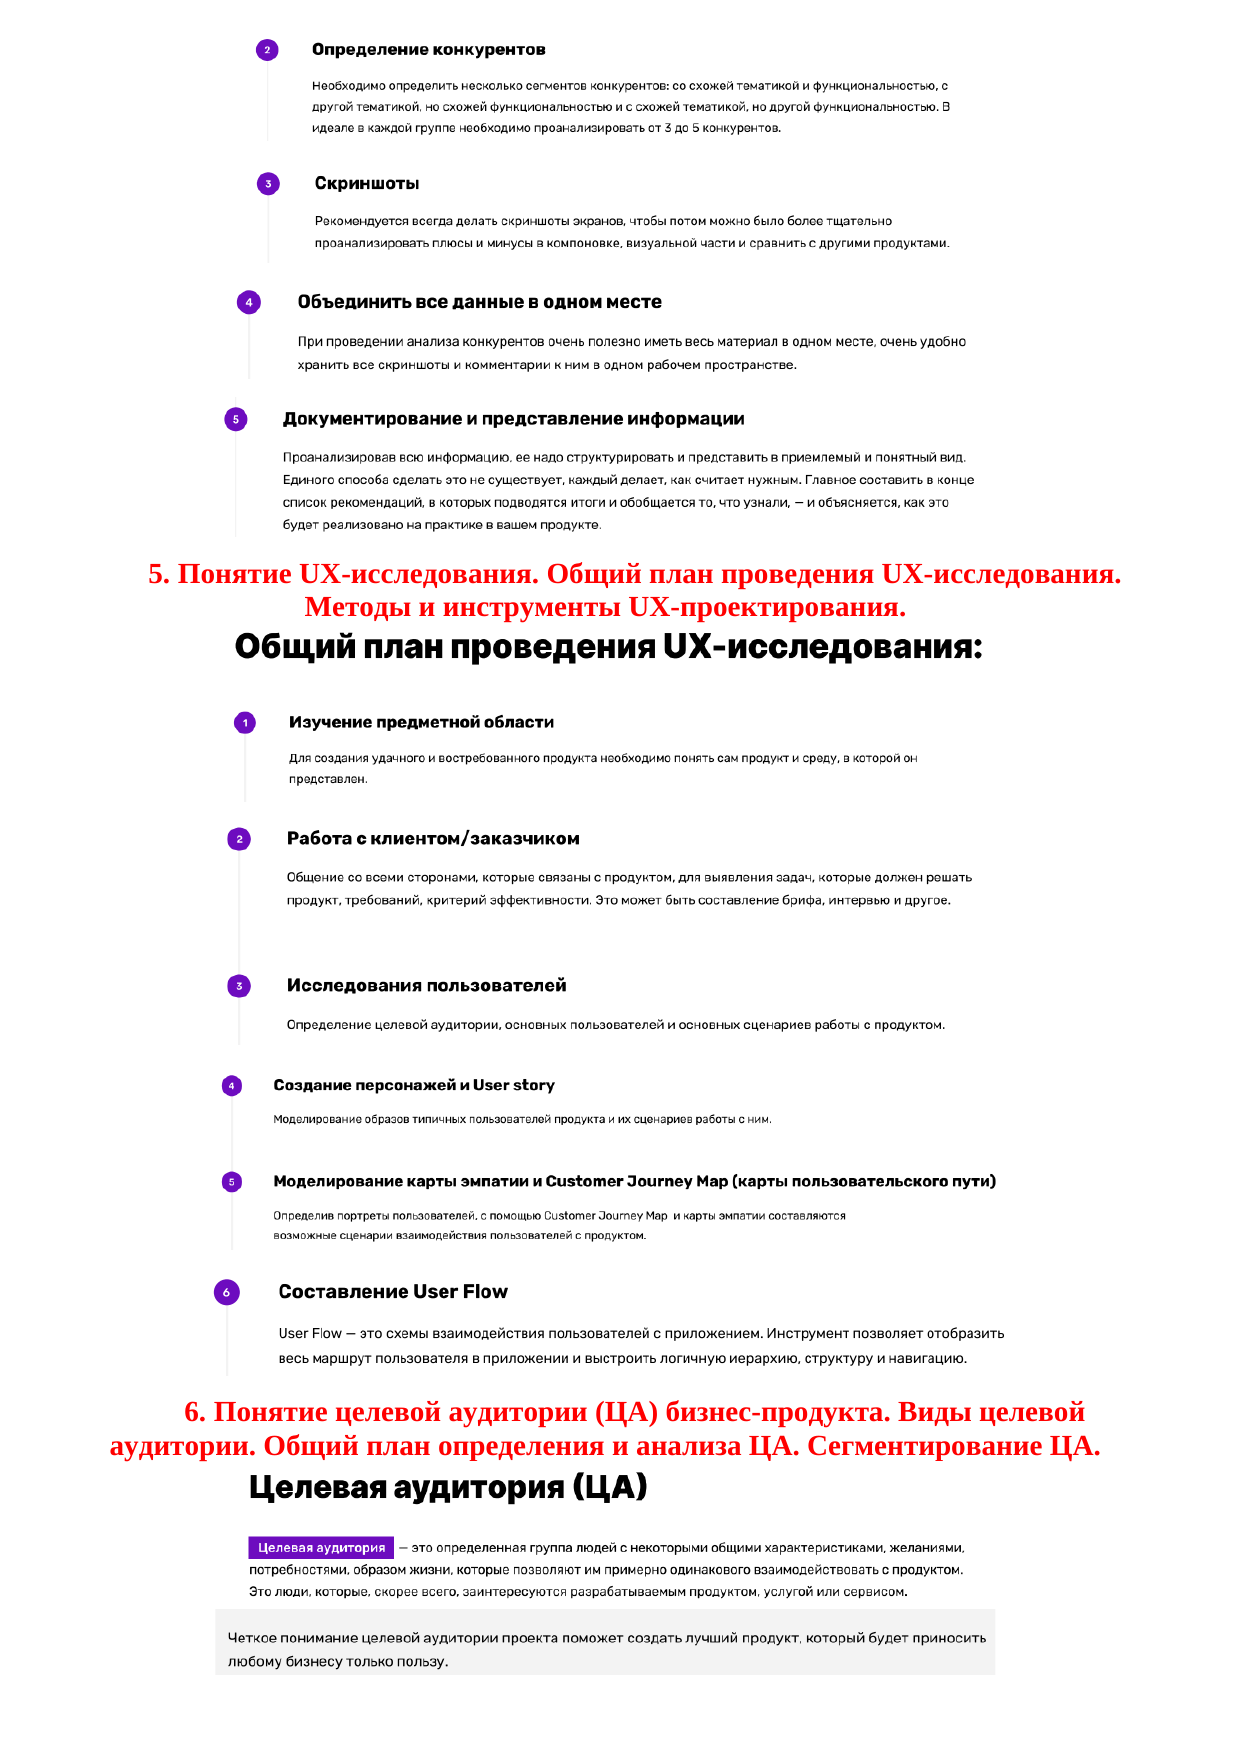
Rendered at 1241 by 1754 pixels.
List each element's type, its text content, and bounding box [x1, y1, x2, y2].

picture [211, 1063, 999, 1250]
picture [234, 281, 977, 379]
picture [218, 820, 992, 1045]
picture [215, 1609, 996, 1675]
picture [218, 623, 993, 802]
picture [218, 397, 992, 537]
picture [238, 1461, 973, 1608]
list Понятие UX-исследования. Общий план проведения UX-исследования. Методы и инструменты UX-проектирования. [59, 556, 1152, 623]
picture [246, 159, 965, 263]
picture [200, 1268, 1010, 1376]
list Понятие целевой аудитории (ЦА) бизнес-продукта. Виды целевой аудитории. Общий план определения и анализа ЦА. Сегментирование ЦА. [59, 1394, 1152, 1462]
picture [250, 29, 961, 141]
